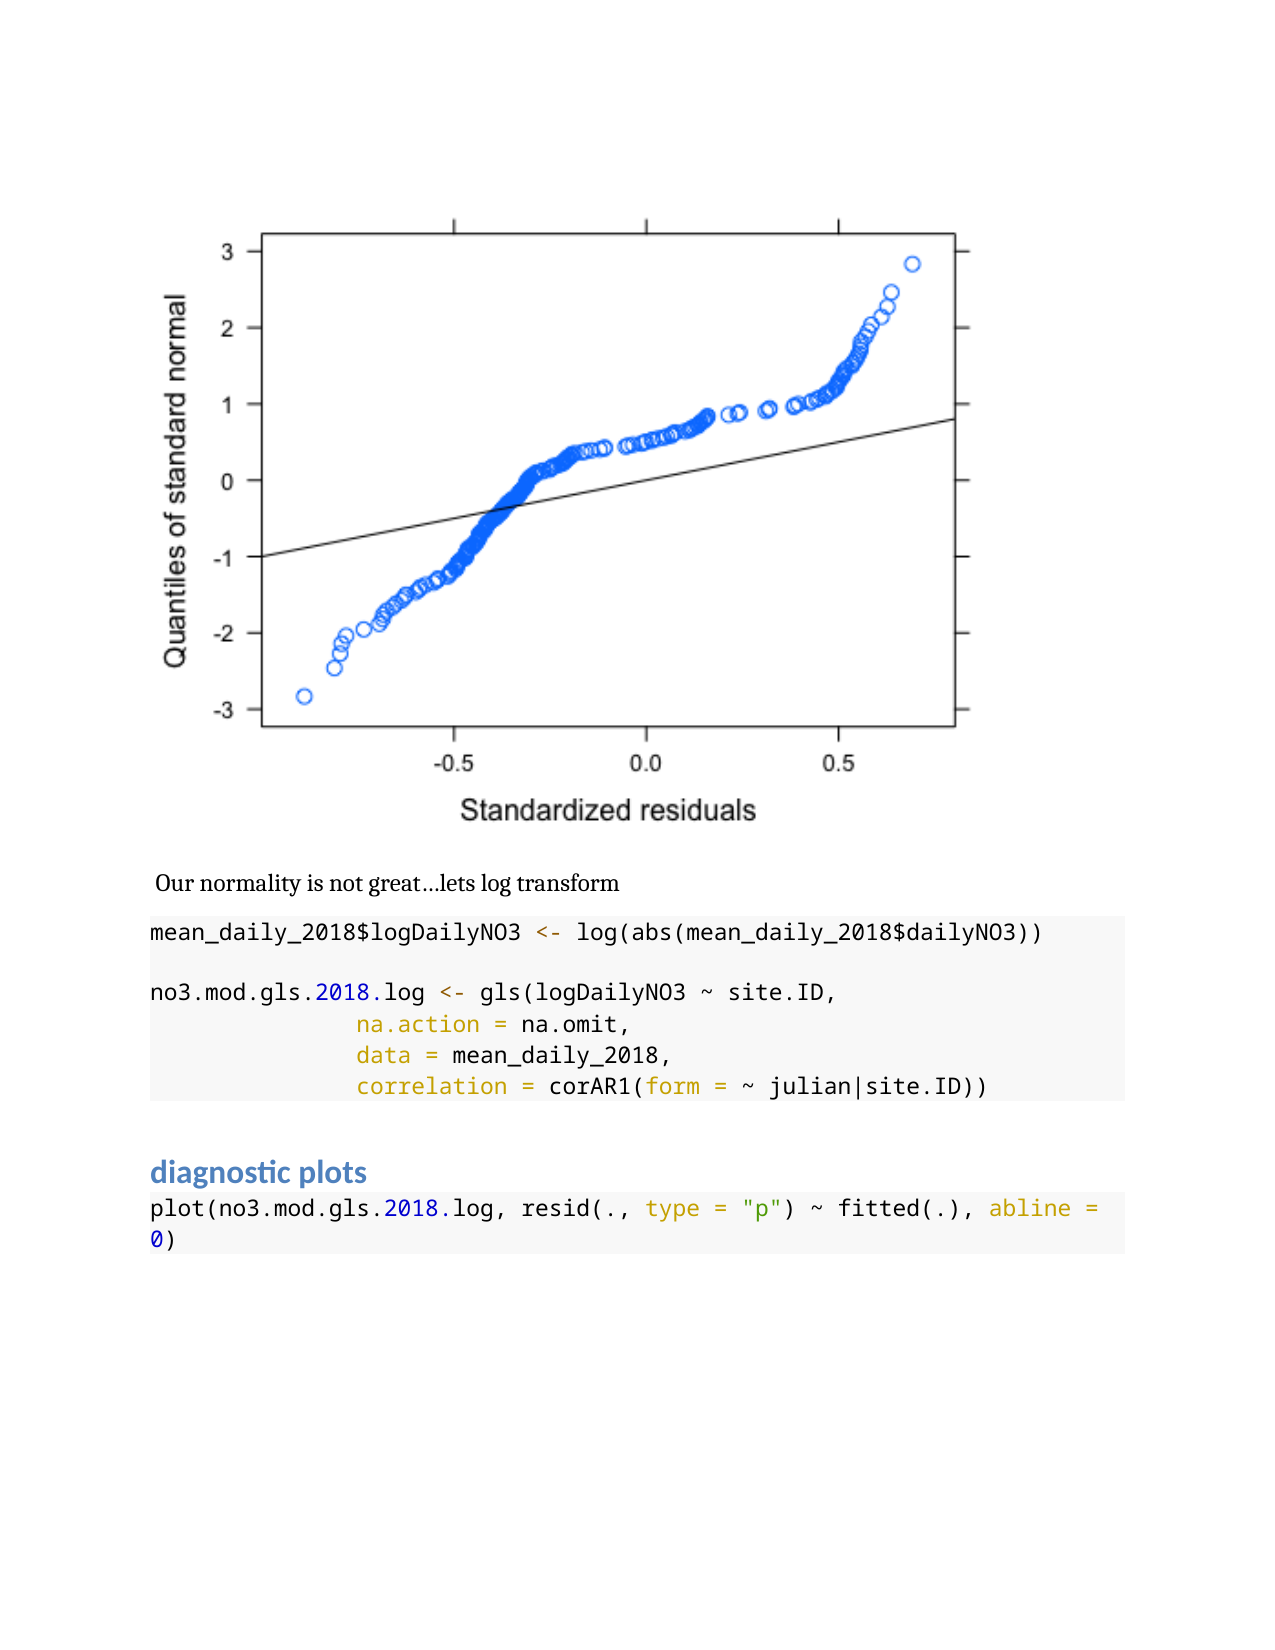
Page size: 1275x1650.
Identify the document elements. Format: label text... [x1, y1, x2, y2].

picture [150, 150, 1025, 850]
text plot(no3.mod.gls.2018.log, resid(., type = "p") ~ fitted(.), abline = 0) [177, 1192, 1125, 1254]
text mean_daily_2018$logDailyNO3 <- log(abs(mean_daily_2018$dailyNO3)) no3.mod.gls.2018.log <- gls(logDailyNO3 ~ site.ID, na.action = na.omit, data = mean_daily_2018, correlation = corAR1(form = ~ julian|site.ID)) [150, 916, 1125, 1101]
text Our normality is not great…lets log transform [150, 869, 1125, 897]
subtitle diagnostic plots [150, 1151, 1125, 1192]
